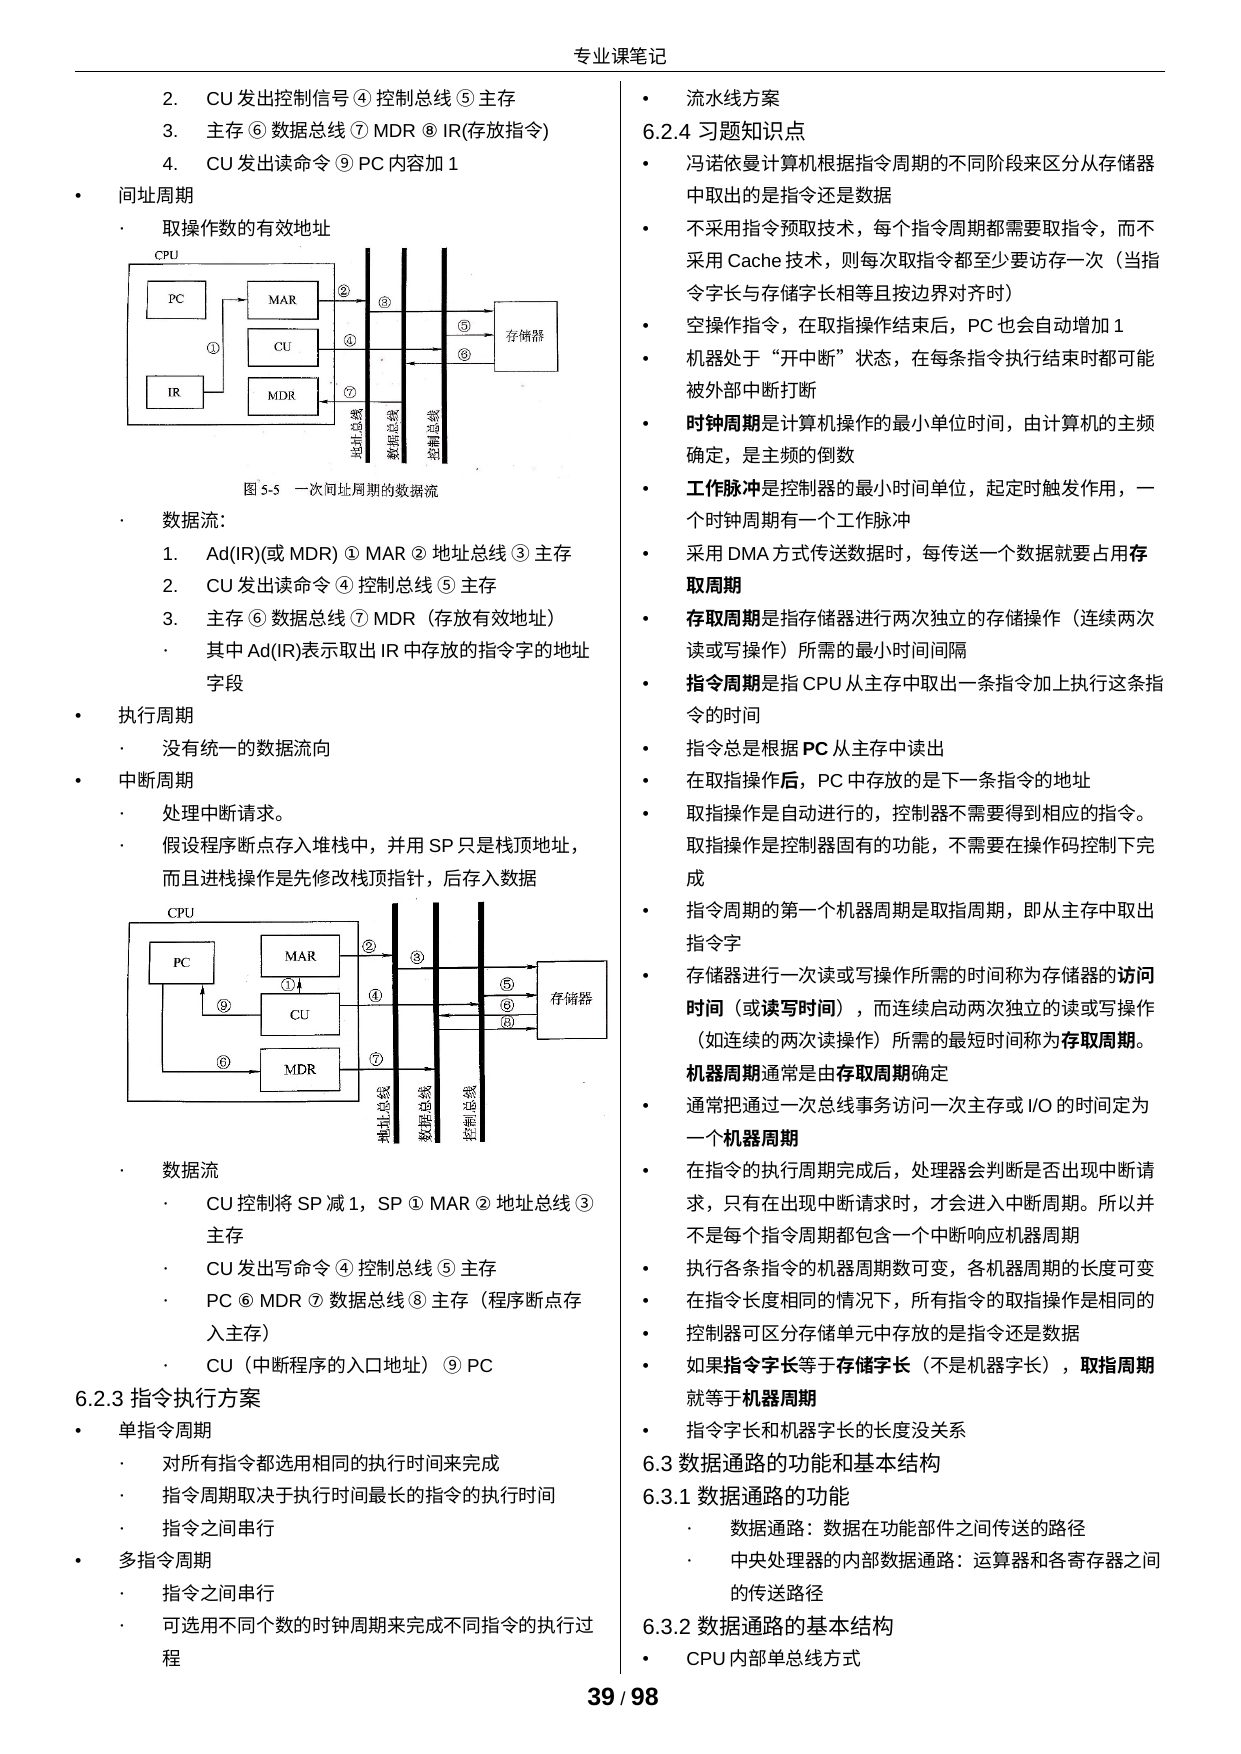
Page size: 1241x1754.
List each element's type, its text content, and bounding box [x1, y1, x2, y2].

list 可选用不同个数的时钟周期来完成不同指令的执行过程 [119, 1608, 598, 1673]
list Ad(IR)(或MDR) ① MAR ② 地址总线 ③ 主存 [162, 536, 598, 568]
list 指令之间串行 [119, 1576, 598, 1608]
list 数据通路：数据在功能部件之间传送的路径 [686, 1511, 1165, 1543]
text 指令周期的第一个机器周期是取指周期，即从主存中取出指令字 [642, 893, 1165, 958]
subtitle 习题知识点 [642, 113, 1165, 146]
list 对所有指令都选用相同的执行时间来完成 [119, 1446, 598, 1478]
text 指令字长和机器字长的长度没关系 [642, 1413, 1165, 1446]
text 机器处于“开中断”状态，在每条指令执行结束时都可能被外部中断打断 [642, 341, 1165, 406]
text 不采用指令预取技术，每个指令周期都需要取指令，而不采用Cache技术，则每次取指令都至少要访存一次（当指令字长与存储字长相等且按边界对齐时） [642, 211, 1165, 308]
list 假设程序断点存入堆栈中，并用SP只是栈顶地址，而且进栈操作是先修改栈顶指针，后存入数据 [119, 828, 598, 893]
list 没有统一的数据流向 [119, 731, 598, 763]
text 存储器进行一次读或写操作所需的时间称为存储器的访问时间（或读写时间），而连续启动两次独立的读或写操作（如连续的两次读操作）所需的最短时间称为存取周期。机器周期通常是由存取周期确定 [642, 958, 1165, 1088]
picture [118, 898, 618, 1148]
text 采用DMA方式传送数据时，每传送一个数据就要占用存取周期 [642, 536, 1165, 601]
text 间址周期 [75, 178, 598, 211]
list 数据流： [119, 503, 598, 536]
text 在指令长度相同的情况下，所有指令的取指操作是相同的 [642, 1283, 1165, 1316]
list 处理中断请求。 [119, 796, 598, 828]
list CU发出读命令 ⑨ PC内容加1 [162, 146, 598, 178]
text 冯诺依曼计算机根据指令周期的不同阶段来区分从存储器中取出的是指令还是数据 [642, 146, 1165, 211]
text 多指令周期 [75, 1543, 598, 1576]
list 数据流 [119, 1153, 598, 1186]
list 中央处理器的内部数据通路：运算器和各寄存器之间的传送路径 [686, 1543, 1165, 1608]
list 指令之间串行 [119, 1511, 598, 1543]
text 通常把通过一次总线事务访问一次主存或I/O的时间定为一个机器周期 [642, 1088, 1165, 1153]
text 指令总是根据PC从主存中读出 [642, 731, 1165, 763]
text 流水线方案 [642, 81, 1165, 113]
text 指令周期是指CPU从主存中取出一条指令加上执行这条指令的时间 [642, 666, 1165, 731]
list CU发出控制信号 ④ 控制总线 ⑤ 主存 [162, 81, 598, 113]
text 存取周期是指存储器进行两次独立的存储操作（连续两次读或写操作）所需的最小时间间隔 [642, 601, 1165, 666]
text 空操作指令，在取指操作结束后，PC也会自动增加1 [642, 308, 1165, 341]
text 取指操作是自动进行的，控制器不需要得到相应的指令。取指操作是控制器固有的功能，不需要在操作码控制下完成 [642, 796, 1165, 893]
list PC ⑥ MDR ⑦ 数据总线 ⑧ 主存（程序断点存入主存） [162, 1283, 598, 1348]
text 工作脉冲是控制器的最小时间单位，起定时触发作用，一个时钟周期有一个工作脉冲 [642, 471, 1165, 536]
picture [118, 246, 573, 500]
list 主存 ⑥ 数据总线 ⑦ MDR ⑧ IR(存放指令) [162, 113, 598, 146]
subtitle 数据通路的功能和基本结构 [642, 1446, 1165, 1478]
list CU控制将SP减1，SP ① MAR ② 地址总线 ③ 主存 [162, 1186, 598, 1251]
text 中断周期 [75, 763, 598, 796]
list 指令周期取决于执行时间最长的指令的执行时间 [119, 1478, 598, 1511]
text 时钟周期是计算机操作的最小单位时间，由计算机的主频确定，是主频的倒数 [642, 406, 1165, 471]
text 控制器可区分存储单元中存放的是指令还是数据 [642, 1316, 1165, 1348]
list 取操作数的有效地址 [119, 211, 598, 243]
subtitle 指令执行方案 [75, 1381, 598, 1413]
text 执行周期 [75, 698, 598, 731]
text 如果指令字长等于存储字长（不是机器字长），取指周期就等于机器周期 [642, 1348, 1165, 1413]
list 其中Ad(IR)表示取出IR中存放的指令字的地址字段 [162, 633, 598, 698]
text 执行各条指令的机器周期数可变，各机器周期的长度可变 [642, 1251, 1165, 1283]
subtitle 数据通路的功能 [642, 1478, 1165, 1511]
text 单指令周期 [75, 1413, 598, 1446]
list CU（中断程序的入口地址） ⑨ PC [162, 1348, 598, 1381]
list 主存 ⑥ 数据总线 ⑦ MDR（存放有效地址） [162, 601, 598, 633]
list CU发出写命令 ④ 控制总线 ⑤ 主存 [162, 1251, 598, 1283]
text 在指令的执行周期完成后，处理器会判断是否出现中断请求，只有在出现中断请求时，才会进入中断周期。所以并不是每个指令周期都包含一个中断响应机器周期 [642, 1153, 1165, 1251]
subtitle 数据通路的基本结构 [642, 1608, 1165, 1641]
text CPU内部单总线方式 [642, 1641, 1165, 1673]
text 在取指操作后，PC中存放的是下一条指令的地址 [642, 763, 1165, 796]
list CU发出读命令 ④ 控制总线 ⑤ 主存 [162, 568, 598, 601]
